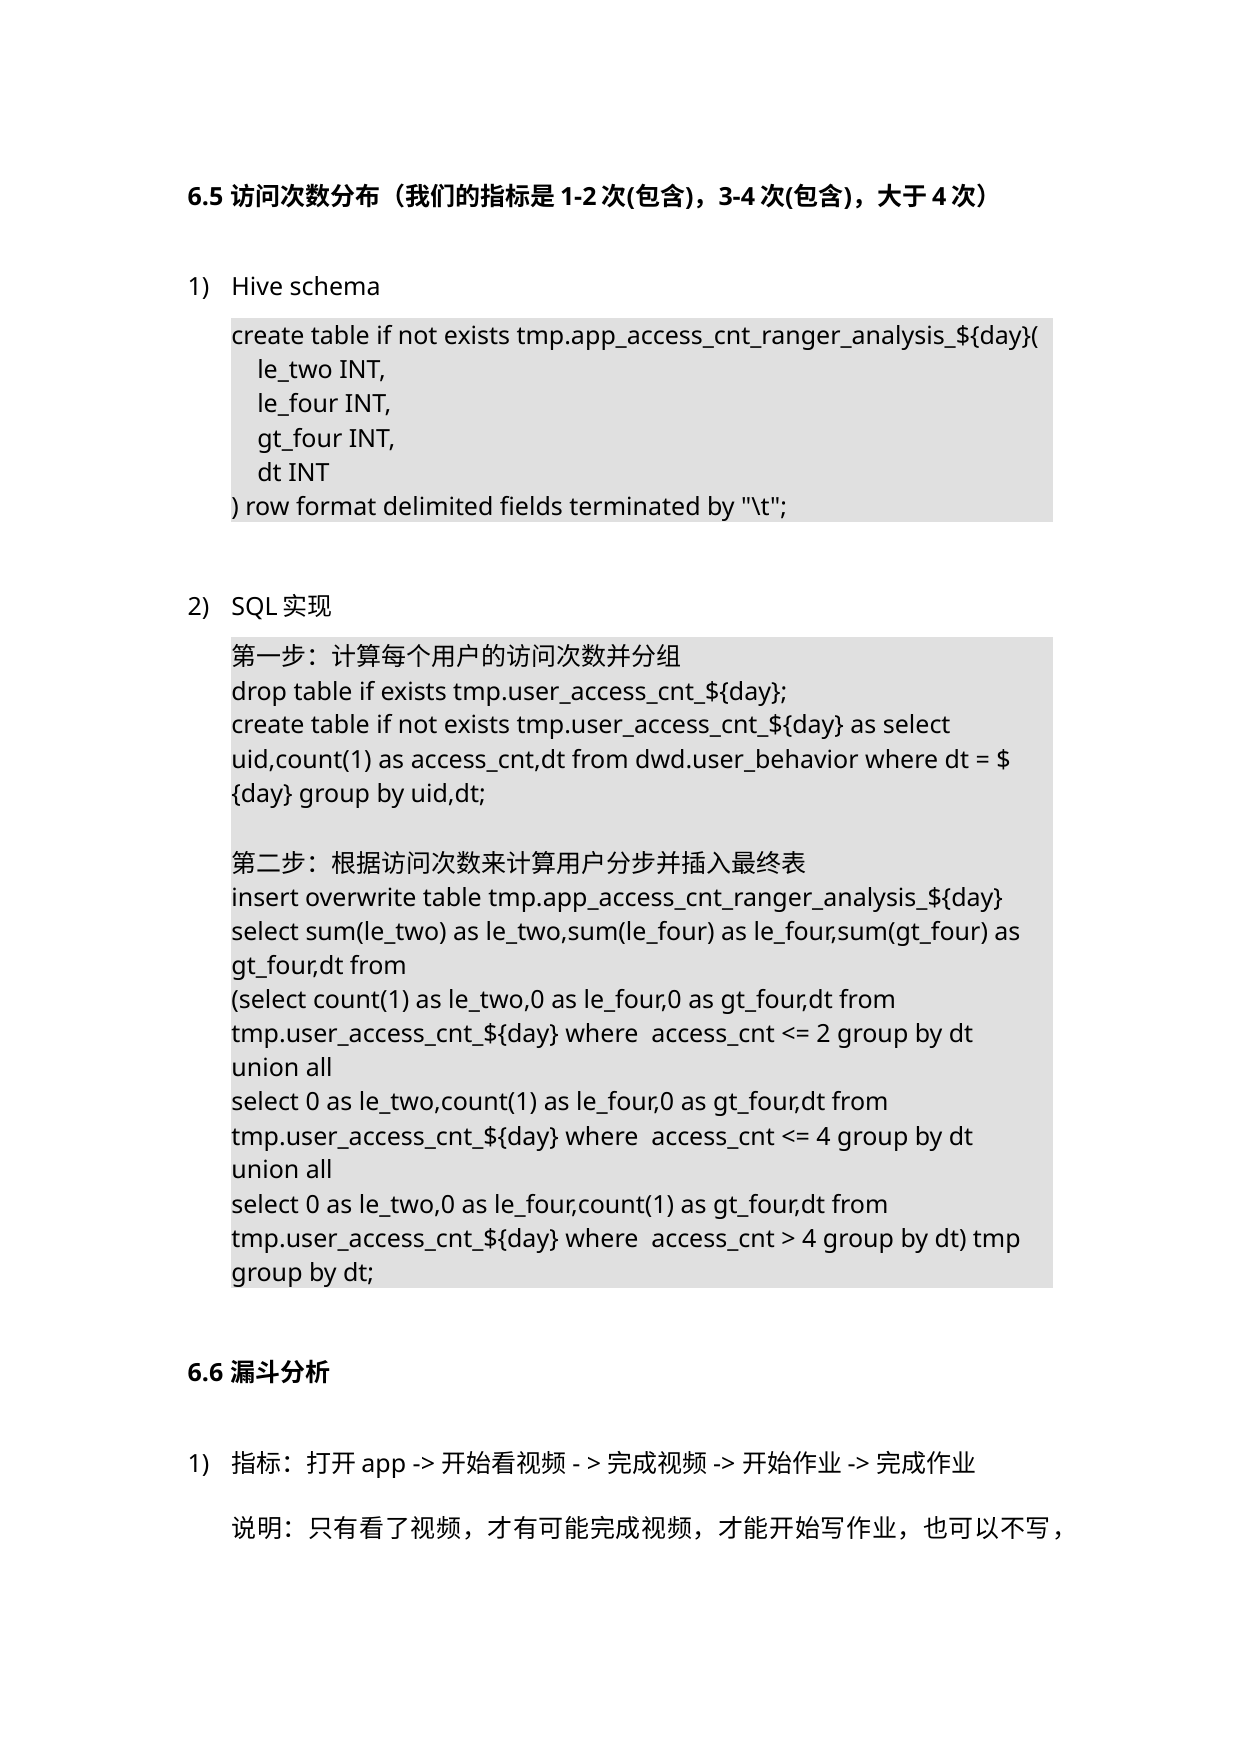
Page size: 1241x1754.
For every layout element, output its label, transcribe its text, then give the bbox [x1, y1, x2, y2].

text (select count(1) as le_two,0 as le_four,0 as gt_four,dt from tmp.user_access_cnt_${day} where access_cnt <= 2 group by dt [231, 982, 1053, 1050]
subtitle 6.5 访问次数分布（我们的指标是1-2次(包含)，3-4次(包含)，大于4次） [187, 162, 1053, 227]
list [231, 1494, 1053, 1559]
text union all [231, 1152, 1053, 1186]
text 第二步：根据访问次数来计算用户分步并插入最终表 [231, 843, 1053, 880]
text gt_four INT, [231, 420, 1053, 454]
text create table if not exists tmp.app_access_cnt_ranger_analysis_${day}( [231, 318, 1053, 352]
text ) row format delimited fields terminated by "\t"; [231, 488, 1053, 522]
text select 0 as le_two,0 as le_four,count(1) as gt_four,dt from tmp.user_access_cnt_${day} where access_cnt > 4 group by dt) tmp [231, 1186, 1053, 1254]
subtitle 6.6 漏斗分析 [187, 1338, 1053, 1403]
list Hive schema [187, 253, 1053, 318]
text 第一步：计算每个用户的访问次数并分组 [231, 637, 1053, 673]
text group by dt; [231, 1254, 1053, 1288]
text select sum(le_two) as le_two,sum(le_four) as le_four,sum(gt_four) as gt_four,dt from [231, 914, 1053, 982]
text le_two INT, [231, 352, 1053, 386]
list SQL实现 [187, 572, 1053, 637]
text create table if not exists tmp.user_access_cnt_${day} as select uid,count(1) as access_cnt,dt from dwd.user_behavior where dt = ${day} group by uid,dt; [231, 707, 1053, 809]
text select 0 as le_two,count(1) as le_four,0 as gt_four,dt from tmp.user_access_cnt_${day} where access_cnt <= 4 group by dt [231, 1084, 1053, 1152]
list 指标：打开app -> 开始看视频 - > 完成视频 -> 开始作业 -> 完成作业 [187, 1429, 1053, 1494]
text le_four INT, [231, 386, 1053, 420]
text drop table if exists tmp.user_access_cnt_${day}; [231, 673, 1053, 707]
text dt INT [231, 454, 1053, 488]
text union all [231, 1050, 1053, 1084]
text insert overwrite table tmp.app_access_cnt_ranger_analysis_${day} [231, 880, 1053, 914]
